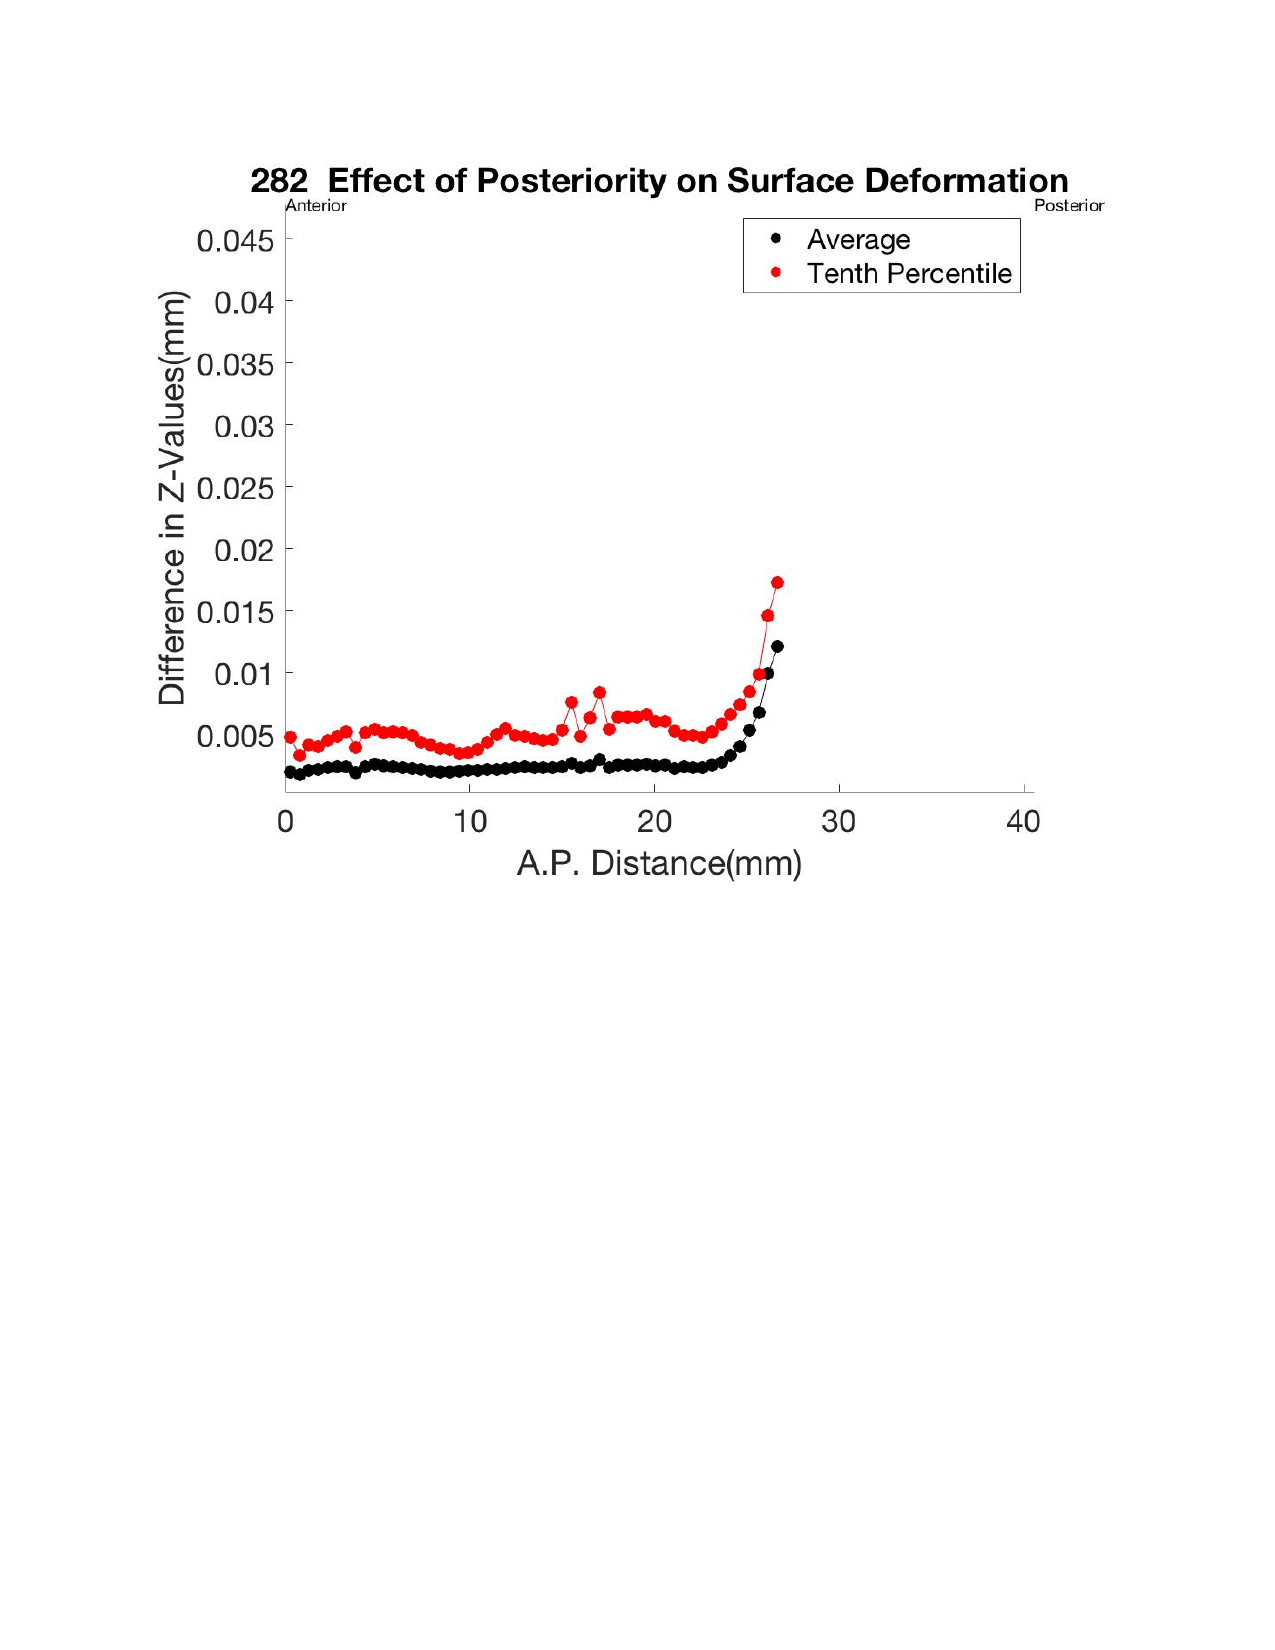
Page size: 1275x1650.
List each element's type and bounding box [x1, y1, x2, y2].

picture [150, 150, 1125, 882]
